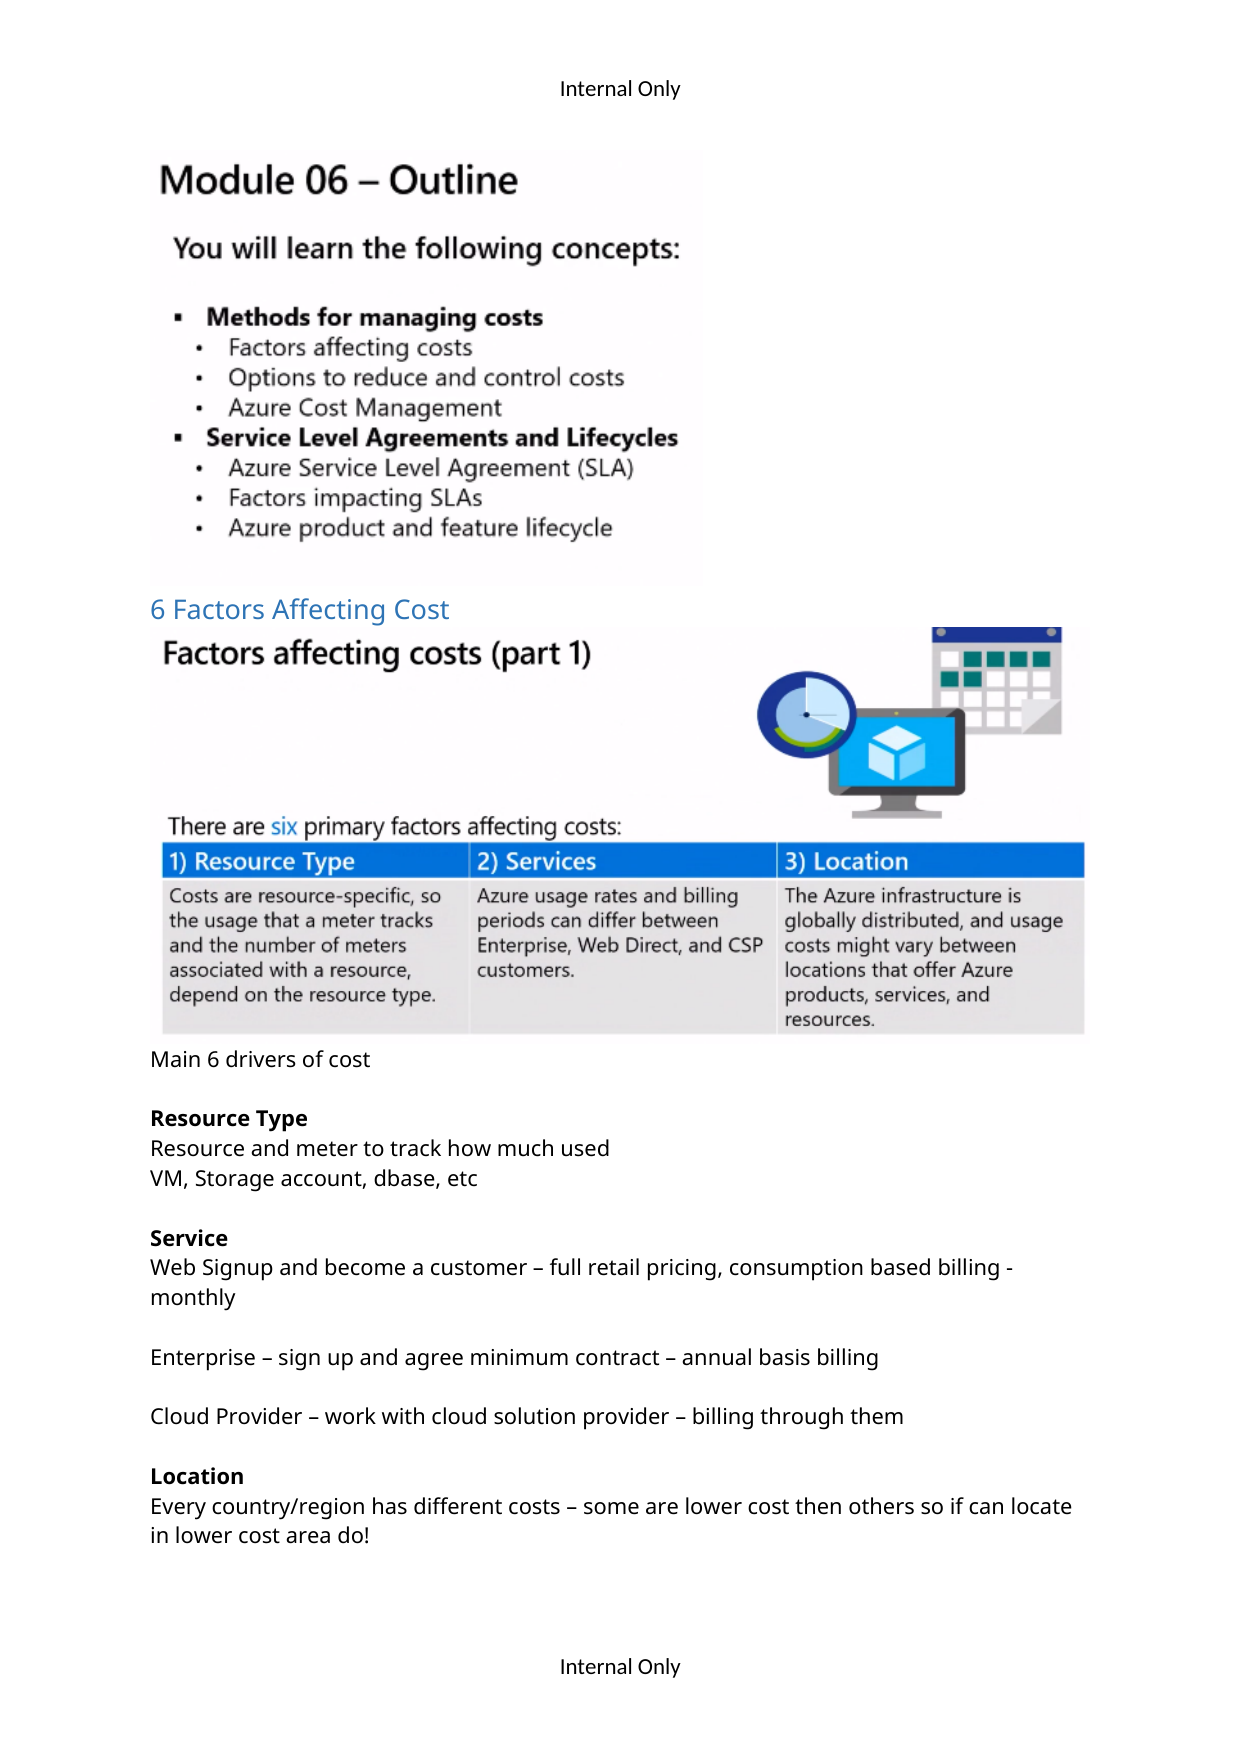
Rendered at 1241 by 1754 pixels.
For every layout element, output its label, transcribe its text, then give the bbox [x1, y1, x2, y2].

text Resource and meter to track how much used [150, 1133, 1090, 1163]
text Main 6 drivers of cost [150, 1044, 1090, 1074]
subtitle 6 Factors Affecting Cost [150, 590, 1090, 627]
text VM, Storage account, dbase, etc [150, 1163, 1090, 1193]
text Resource Type [150, 1103, 1090, 1133]
text Service [150, 1223, 1090, 1252]
text Location [150, 1461, 1090, 1491]
text Enterprise – sign up and agree minimum contract – annual basis billing [150, 1342, 1090, 1372]
picture [150, 627, 1091, 1044]
text Cloud Provider – work with cloud solution provider – billing through them [150, 1401, 1090, 1431]
text Every country/region has different costs – some are lower cost then others so if can locate in lower cost area do! [150, 1491, 1090, 1550]
picture [150, 150, 704, 586]
text Web Signup and become a customer – full retail pricing, consumption based billing - monthly [150, 1252, 1090, 1312]
